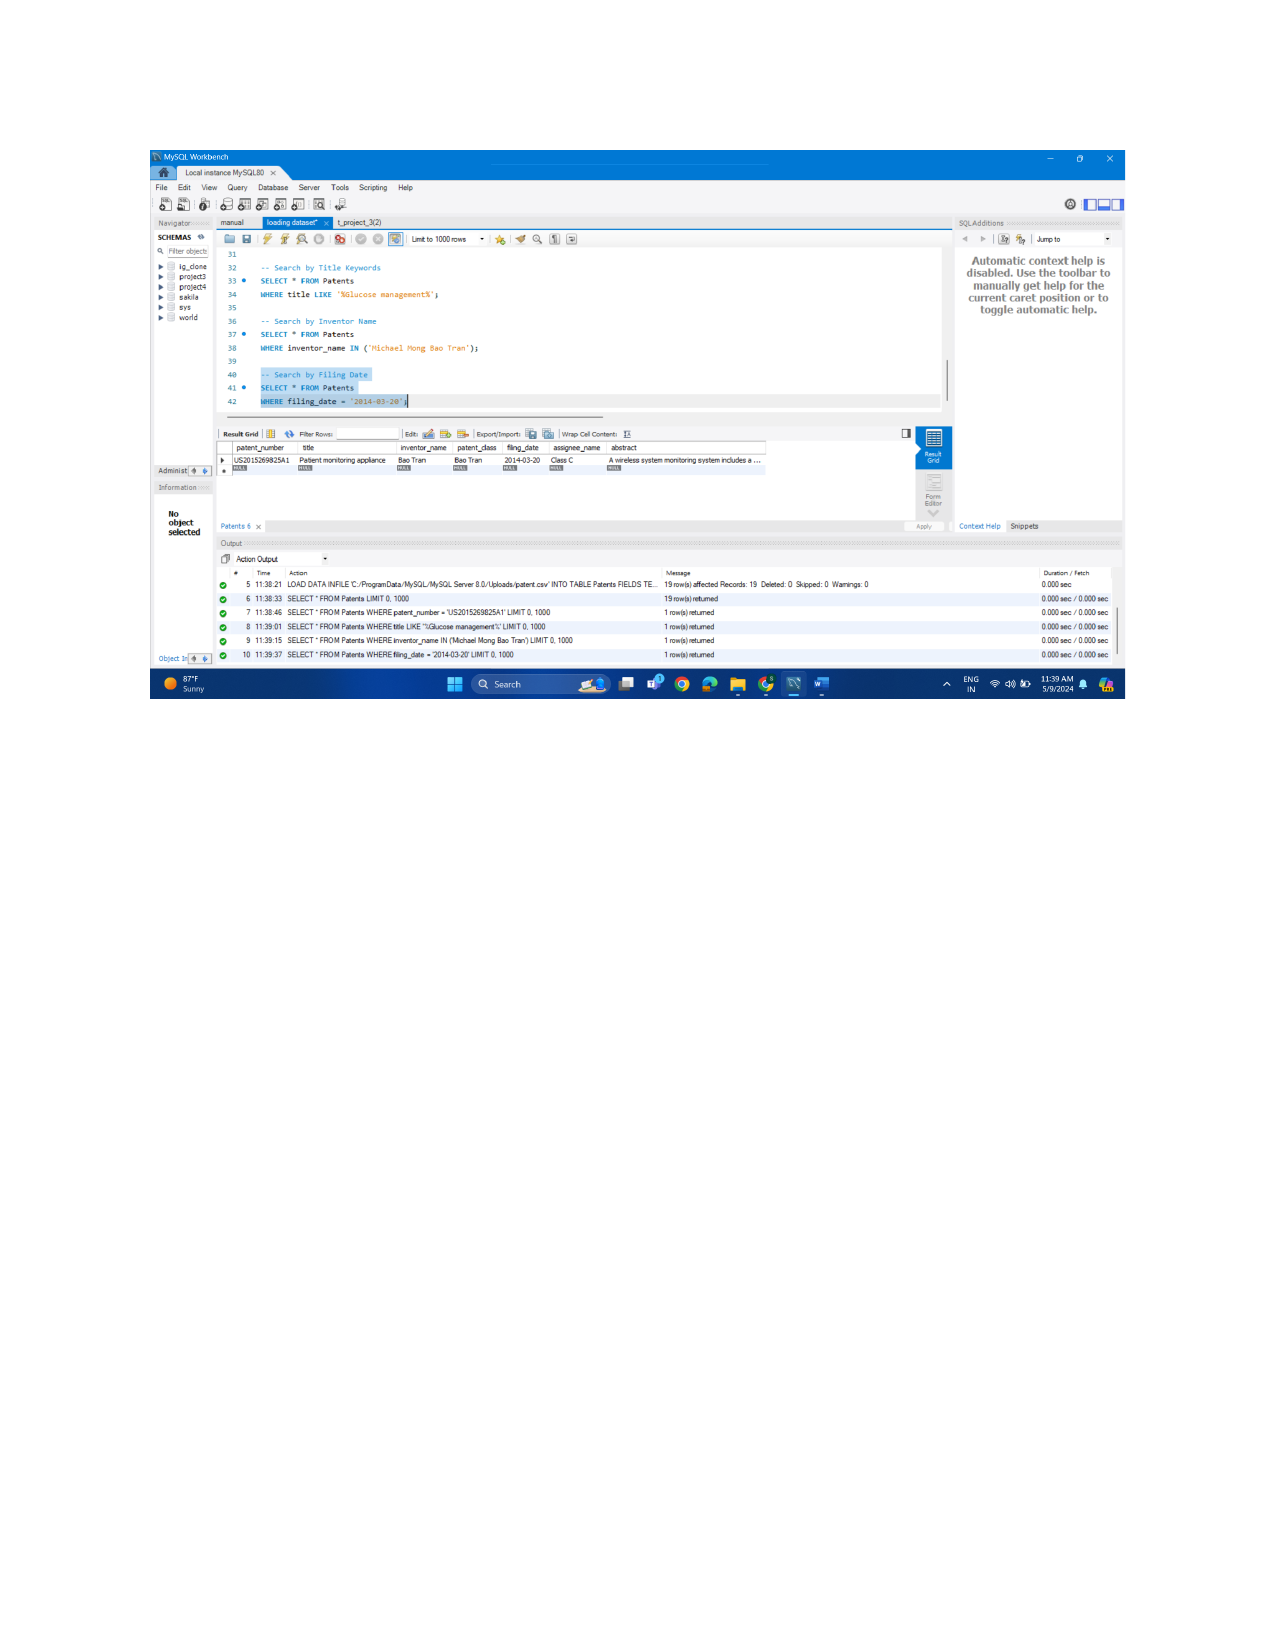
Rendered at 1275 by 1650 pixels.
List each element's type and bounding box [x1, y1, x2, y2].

picture [150, 150, 1125, 699]
